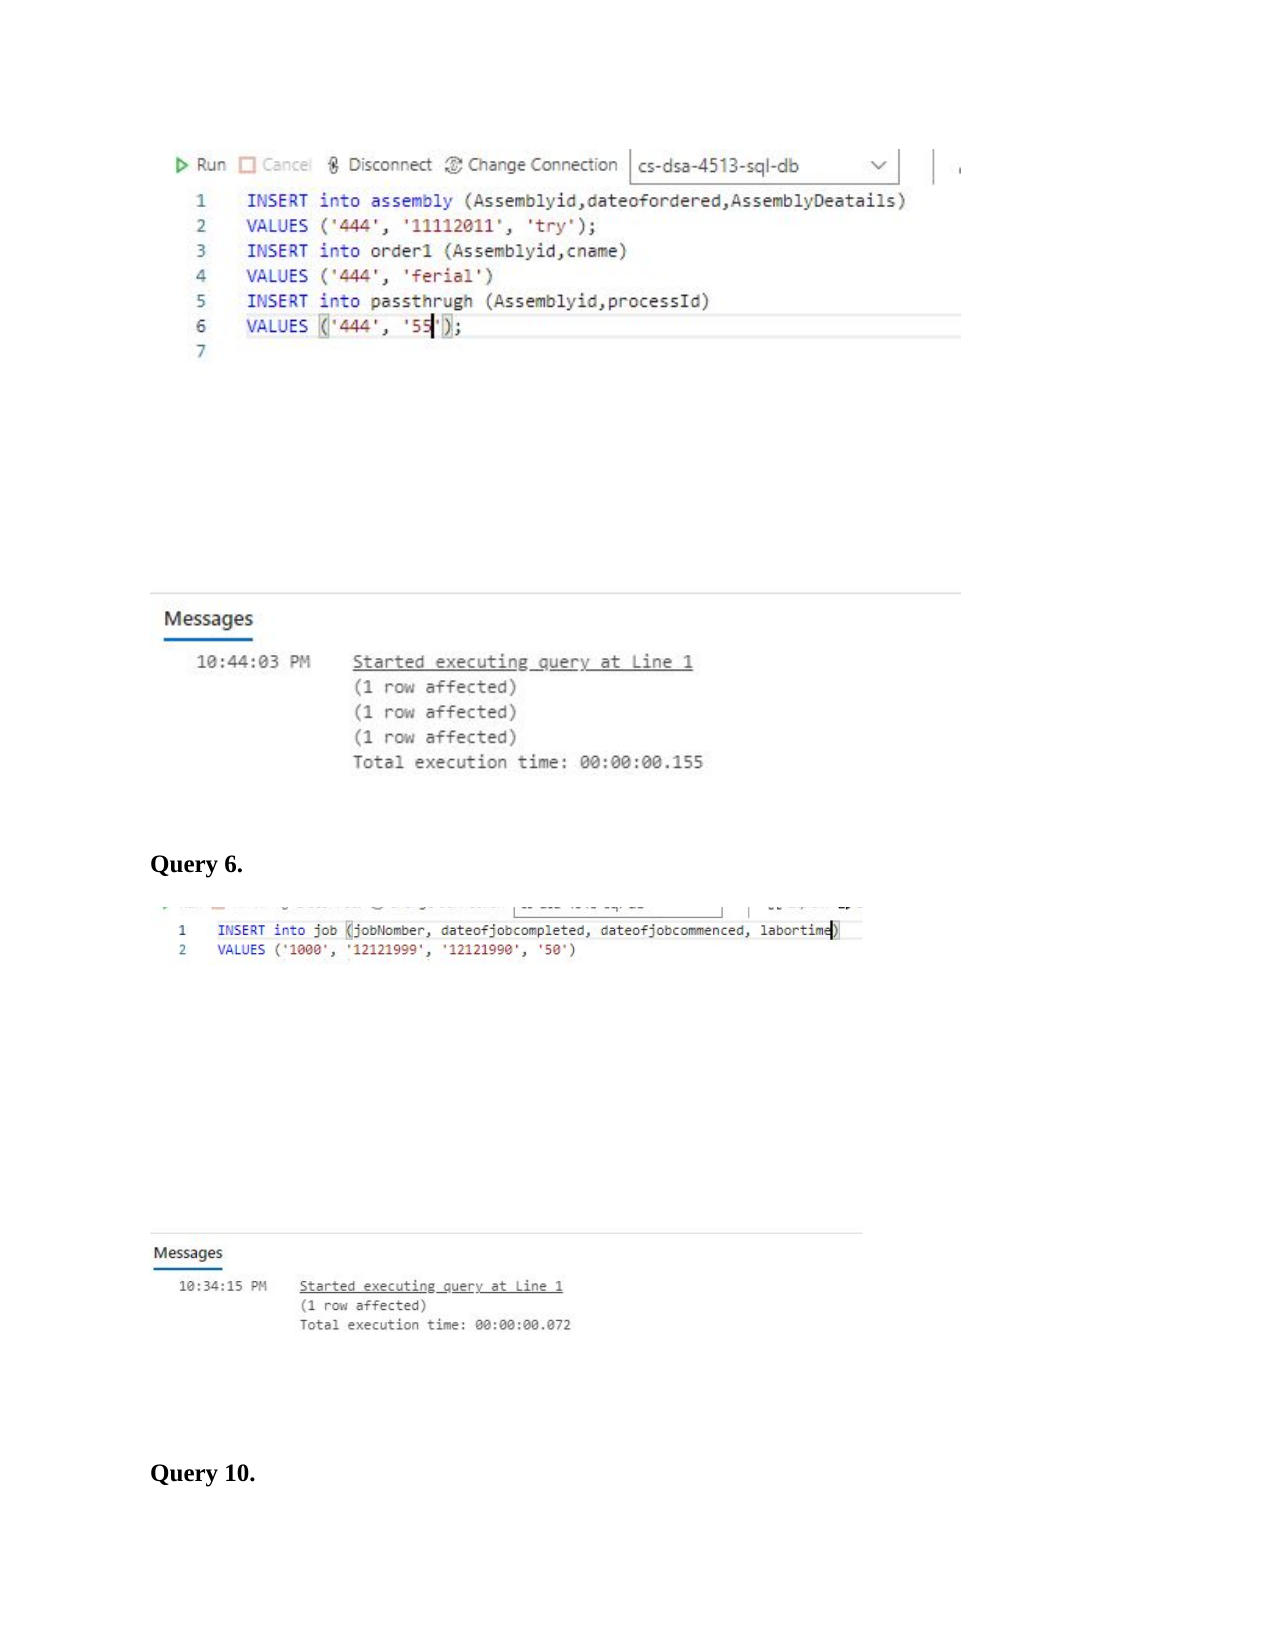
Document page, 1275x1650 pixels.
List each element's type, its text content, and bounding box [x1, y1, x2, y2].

picture [150, 149, 961, 850]
text Query 6. [150, 849, 1197, 878]
text Query 10. [150, 1458, 1197, 1487]
picture [150, 907, 863, 1401]
